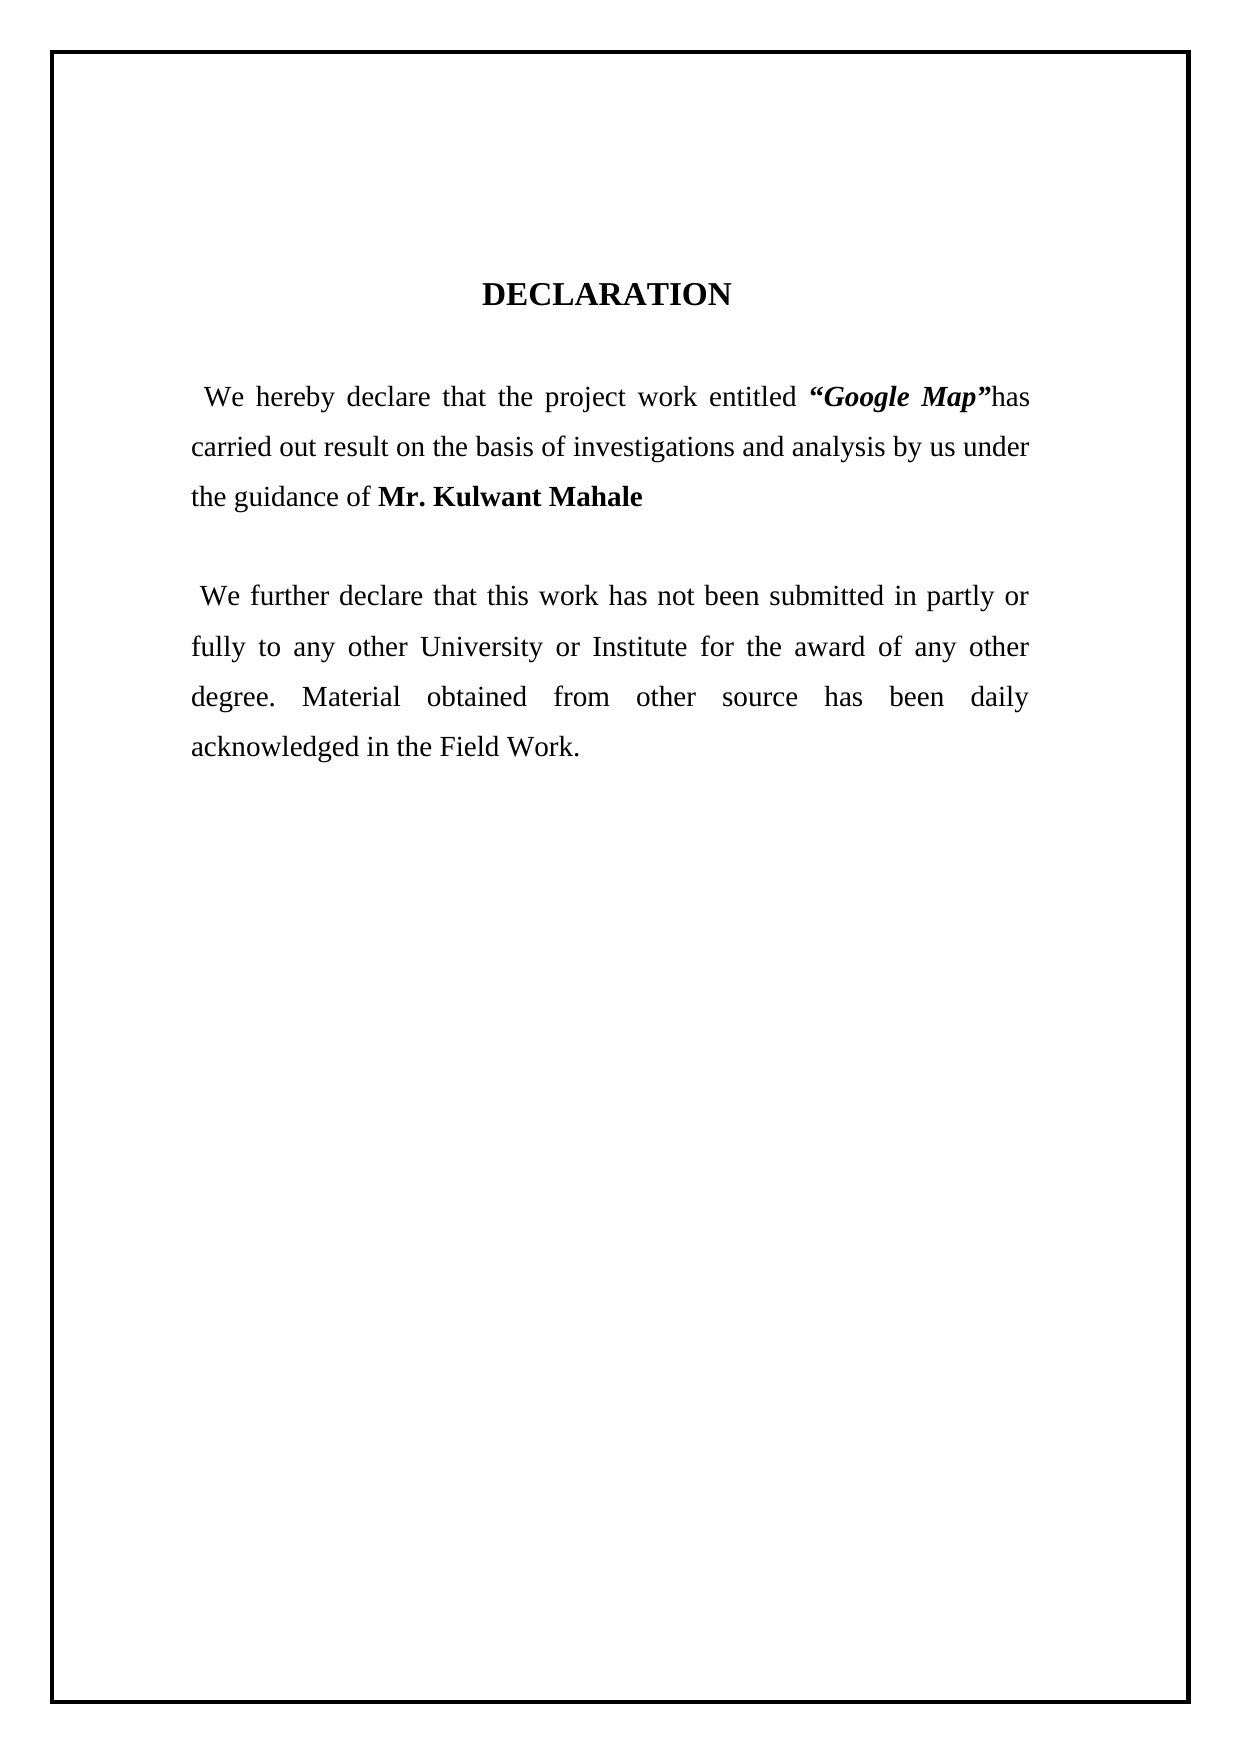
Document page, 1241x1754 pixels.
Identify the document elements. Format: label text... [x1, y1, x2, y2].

text We further declare that this work has not been submitted in partly or fully to any other University or Institute for the award of any other degree. Material obtained from other source has been daily acknowledged in the Field Work. [190, 578, 1030, 763]
text We hereby declare that the project work entitled “Google Map”has carried out result on the basis of investigations and analysis by us under the guidance of Mr. Kulwant Mahale [190, 379, 1030, 513]
text DECLARATION [112, 274, 1101, 313]
